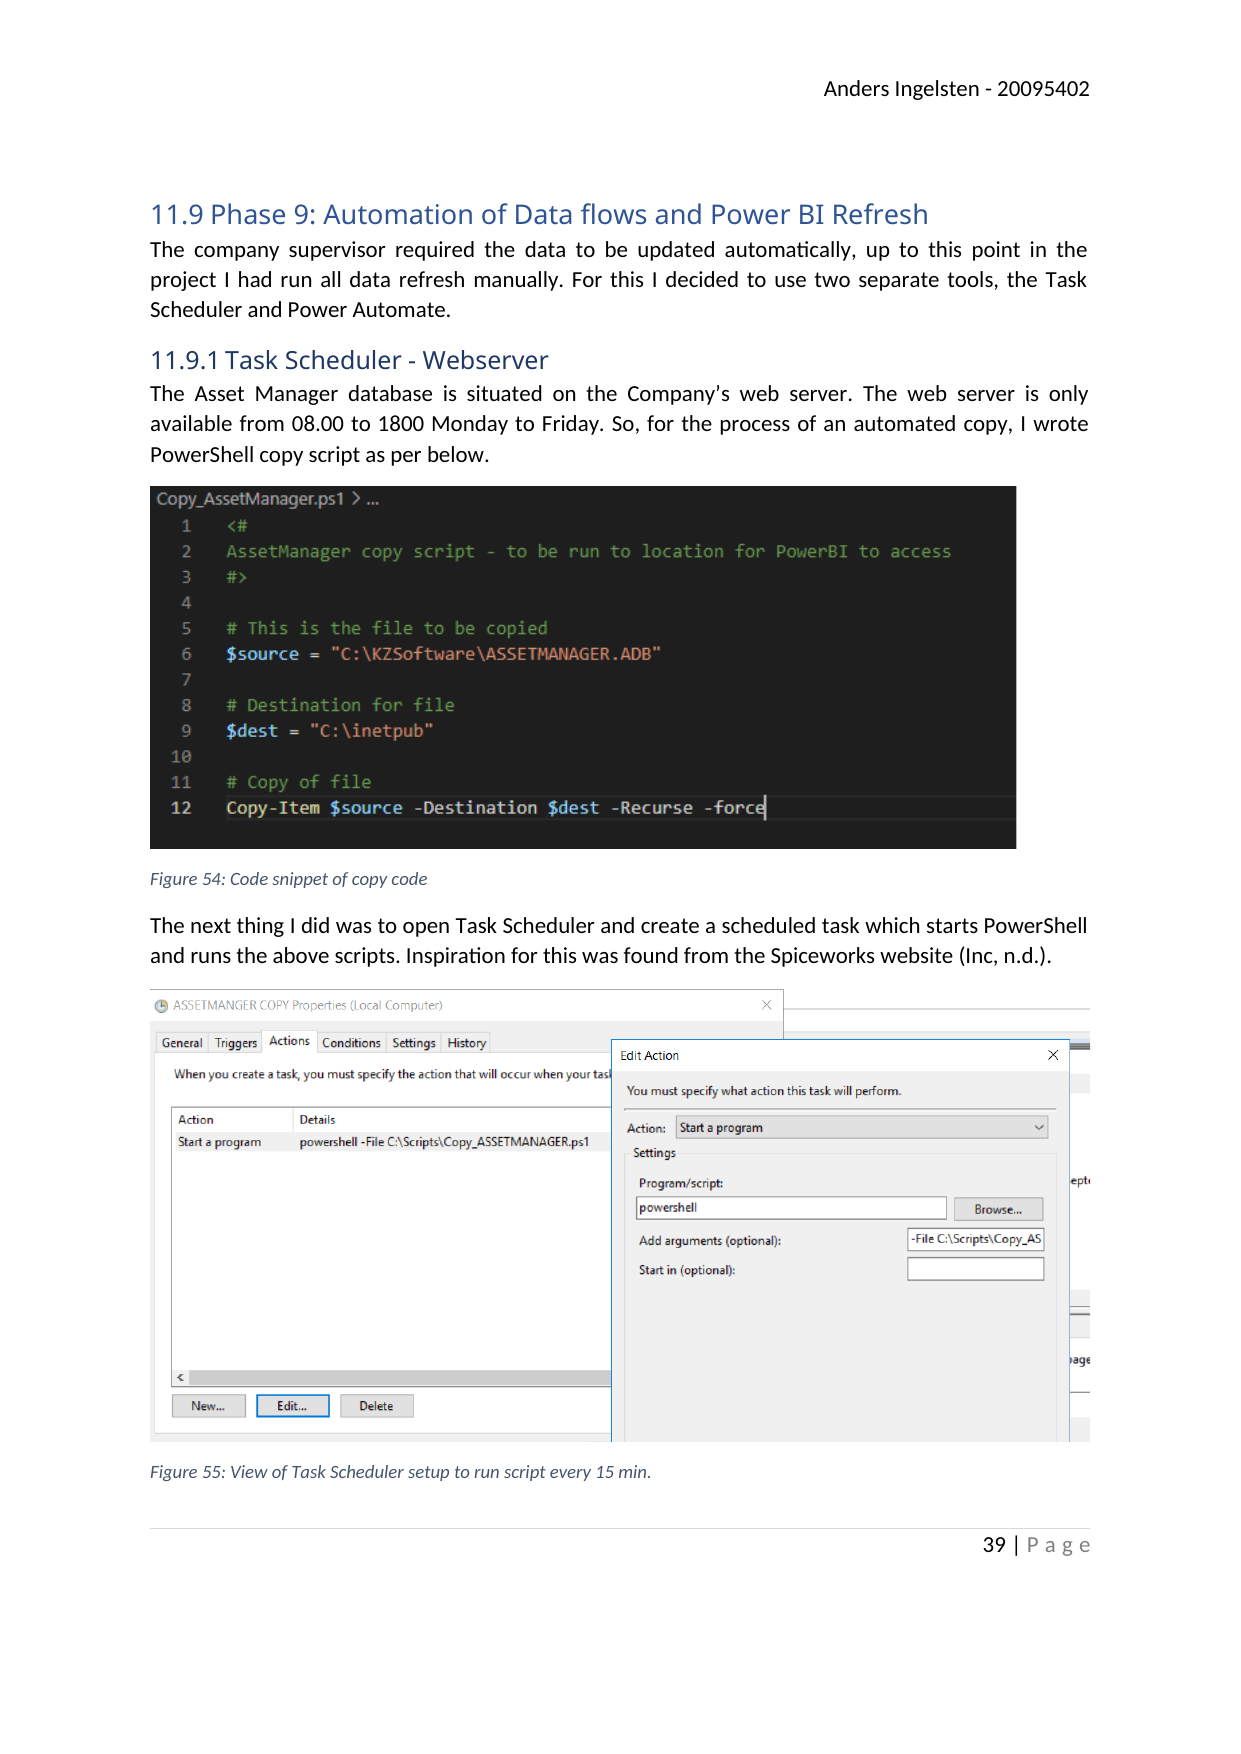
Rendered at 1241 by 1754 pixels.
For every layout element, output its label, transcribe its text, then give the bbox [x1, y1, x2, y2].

text The company supervisor required the data to be updated automatically, up to this point in the project I had run all data refresh manually. For this I decided to use two separate tools, the Task Scheduler and Power Automate. [150, 235, 1090, 324]
picture [150, 988, 1091, 1442]
picture [150, 486, 1017, 849]
subtitle Phase 9: Automation of Data flows and Power BI Refresh [150, 195, 1090, 232]
text The next thing I did was to open Task Scheduler and create a scheduled task which starts PowerShell and runs the above scripts. Inspiration for this was found from the Spiceworks website (Inc, n.d.). [150, 911, 1090, 969]
subtitle Task Scheduler - Webserver [150, 342, 1090, 377]
text The Asset Manager database is situated on the Company’s web server. The web server is only available from 08.00 to 1800 Monday to Friday. So, for the process of an automated copy, I wrote PowerShell copy script as per below. [150, 379, 1090, 468]
